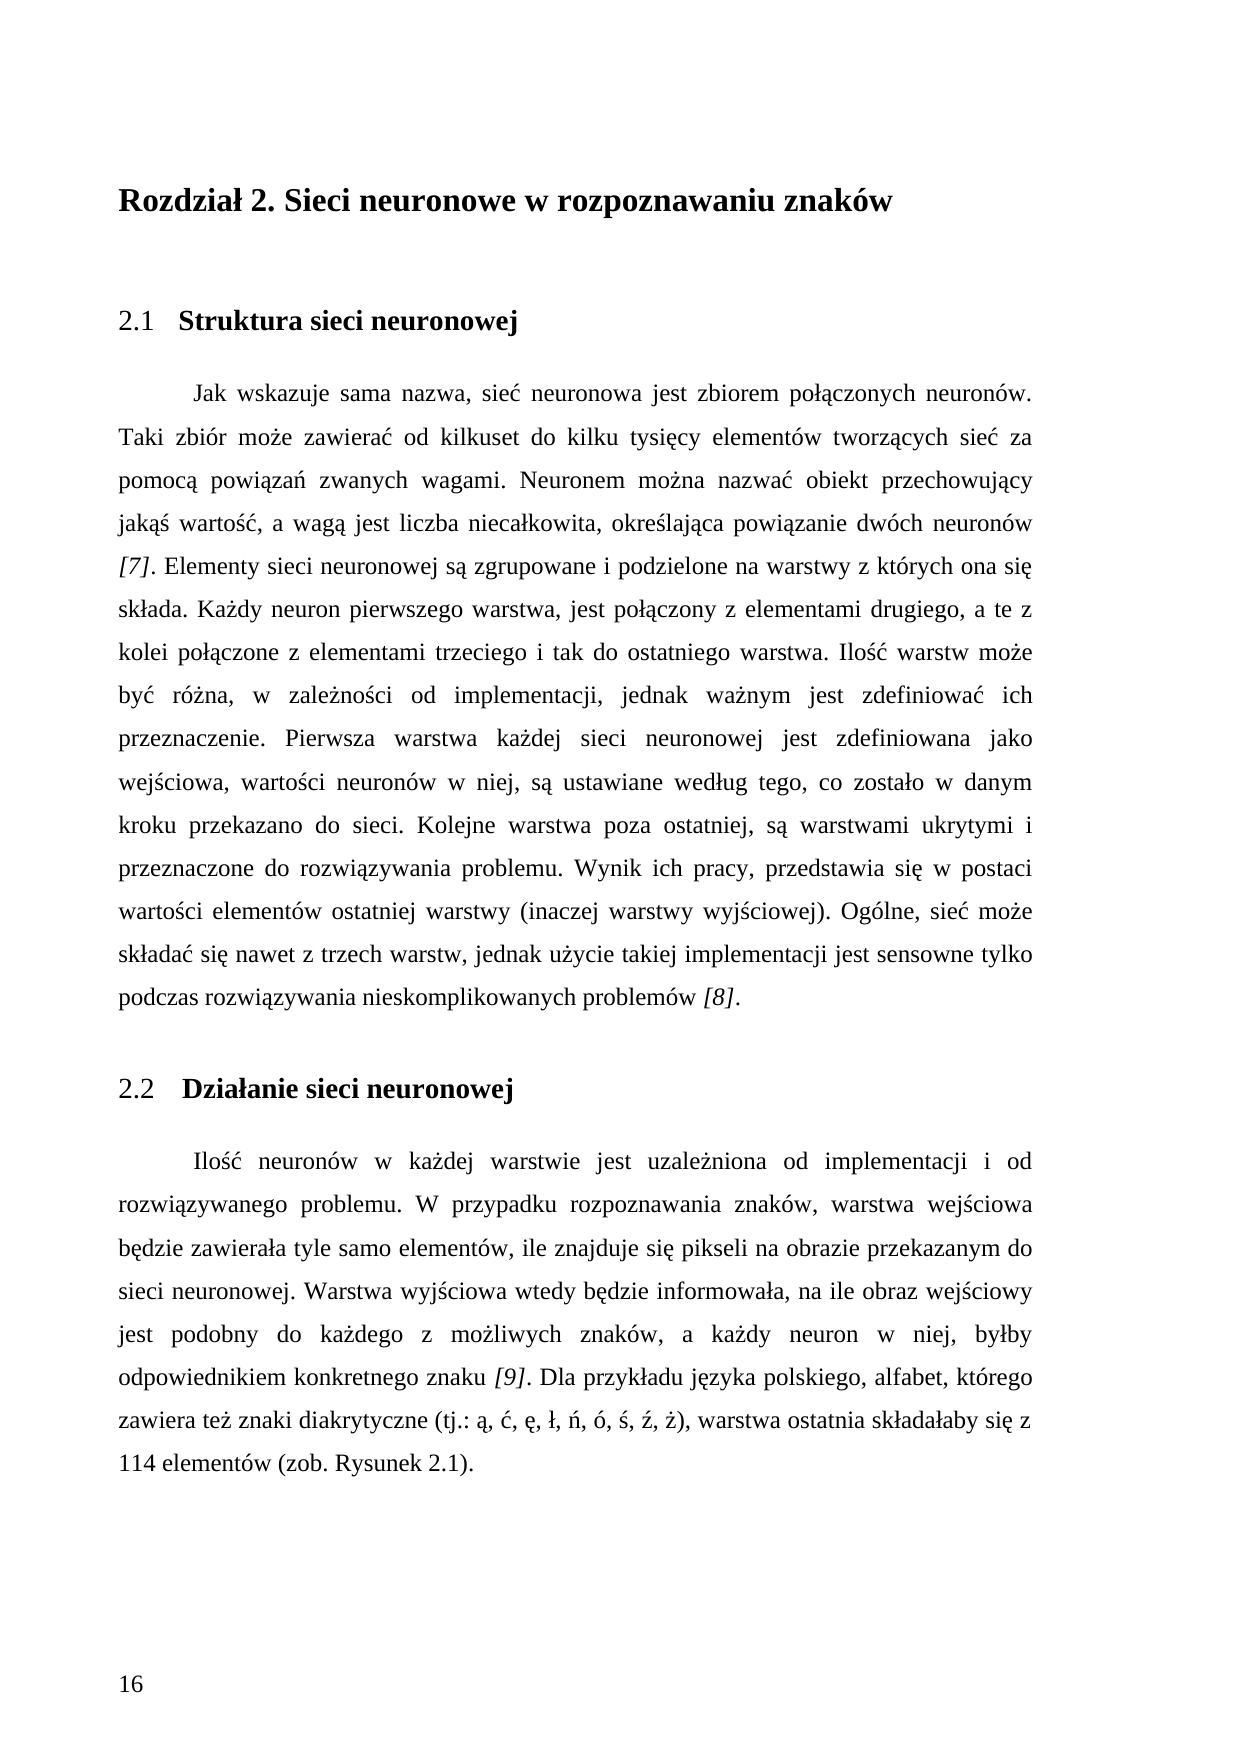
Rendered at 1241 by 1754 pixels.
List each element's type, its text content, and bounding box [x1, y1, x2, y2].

subtitle Struktura sieci neuronowej [118, 303, 1033, 337]
subtitle Działanie sieci neuronowej [118, 1071, 1033, 1105]
text Jak wskazuje sama nazwa, sieć neuronowa jest zbiorem połączonych neuronów. Taki zbiór może zawierać od kilkuset do kilku tysięcy elementów tworzących sieć za pomocą powiązań zwanych wagami. Neuronem można nazwać obiekt przechowujący jakąś wartość, a wagą jest liczba niecałkowita, określająca powiązanie dwóch neuronów [7]. Elementy sieci neuronowej są zgrupowane i podzielone na warstwy z których ona się składa. Każdy neuron pierwszego warstwa, jest połączony z elementami drugiego, a te z kolei połączone z elementami trzeciego i tak do ostatniego warstwa. Ilość warstw może być różna, w zależności od implementacji, jednak ważnym jest zdefiniować ich przeznaczenie. Pierwsza warstwa każdej sieci neuronowej jest zdefiniowana jako wejściowa, wartości neuronów w niej, są ustawiane według tego, co zostało w danym kroku przekazano do sieci. Kolejne warstwa poza ostatniej, są warstwami ukrytymi i przeznaczone do rozwiązywania problemu. Wynik ich pracy, przedstawia się w postaci wartości elementów ostatniej warstwy (inaczej warstwy wyjściowej). Ogólne, sieć może składać się nawet z trzech warstw, jednak użycie takiej implementacji jest sensowne tylko podczas rozwiązywania nieskomplikowanych problemów [8]. [118, 378, 1033, 1011]
subtitle Sieci neuronowe w rozpoznawaniu znaków [118, 181, 1033, 219]
text Ilość neuronów w każdej warstwie jest uzależniona od implementacji i od rozwiązywanego problemu. W przypadku rozpoznawania znaków, warstwa wejściowa będzie zawierała tyle samo elementów, ile znajduje się pikseli na obrazie przekazanym do sieci neuronowej. Warstwa wyjściowa wtedy będzie informowała, na ile obraz wejściowy jest podobny do każdego z możliwych znaków, a każdy neuron w niej, byłby odpowiednikiem konkretnego znaku [9]. Dla przykładu języka polskiego, alfabet, którego zawiera też znaki diakrytyczne (tj.: ą, ć, ę, ł, ń, ó, ś, ź, ż), warstwa ostatnia składałaby się z 114 elementów (zob. Rysunek 2.1). [118, 1146, 1033, 1477]
